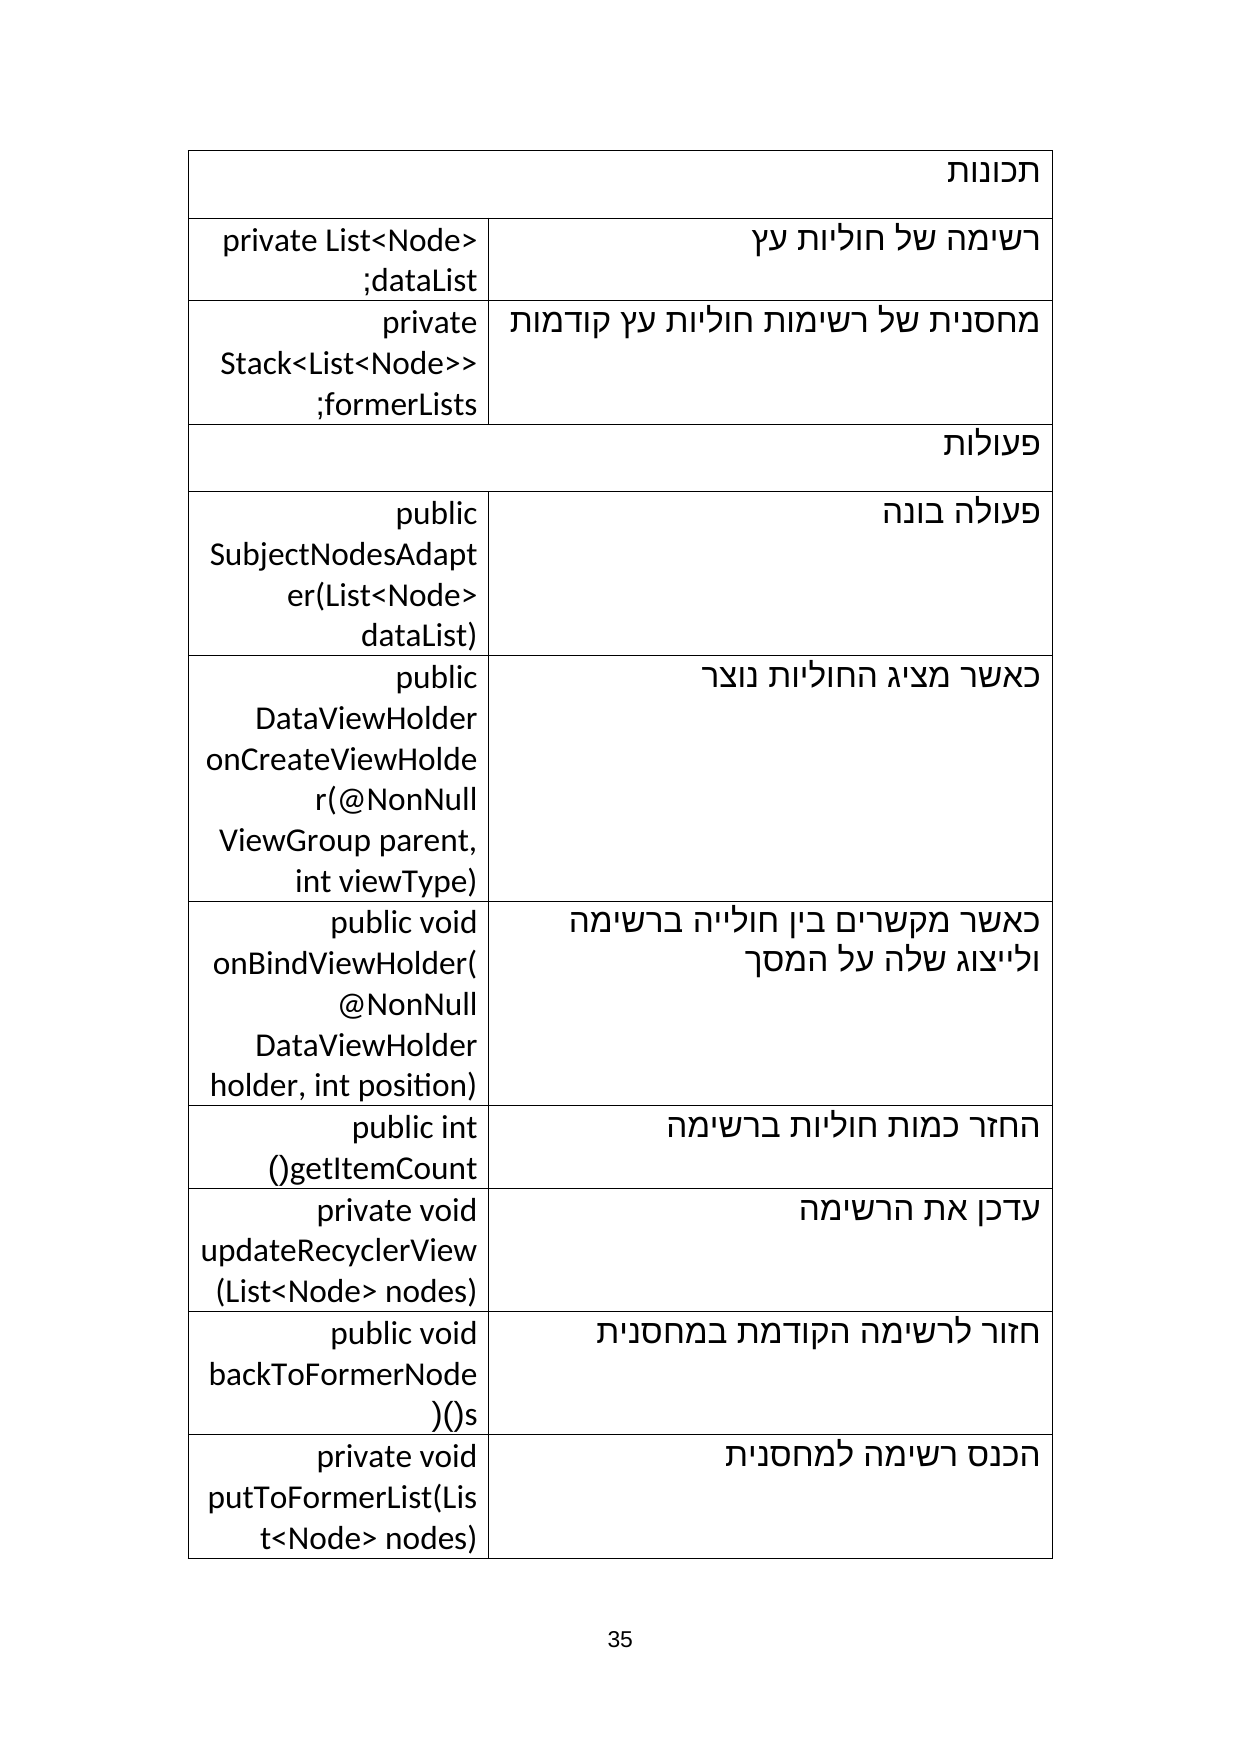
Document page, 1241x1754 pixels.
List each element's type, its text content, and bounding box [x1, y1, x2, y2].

table_cell רשימה של חוליות עץ [489, 219, 1052, 300]
table_cell כאשר מקשרים בין חולייה ברשימה ולייצוג שלה על המסך [489, 902, 1052, 1105]
table_cell public void backToFormerNodes()( [189, 1312, 488, 1434]
table_cell עדכן את הרשימה [489, 1189, 1052, 1311]
table_cell כאשר מציג החוליות נוצר [489, 656, 1052, 901]
table_cell private void putToFormerList(List<Node> nodes) [189, 1435, 488, 1557]
table_cell הכנס רשימה למחסנית [489, 1435, 1052, 1557]
table_cell פעולה בונה [489, 492, 1052, 655]
table_cell מחסנית של רשימות חוליות עץ קודמות [489, 301, 1052, 423]
table_cell פעולות [189, 425, 1052, 491]
table_cell private void updateRecyclerView(List<Node> nodes) [189, 1189, 488, 1311]
table_cell public int getItemCount() [189, 1106, 488, 1188]
table_cell החזר כמות חוליות ברשימה [489, 1106, 1052, 1188]
table_cell private Stack<List<Node>> formerLists; [189, 301, 488, 423]
table_cell public void onBindViewHolder(@NonNull DataViewHolder holder, int position) [189, 902, 488, 1105]
table_cell public DataViewHolder onCreateViewHolder(@NonNull ViewGroup parent, int viewType) [189, 656, 488, 901]
table_cell private List<Node> dataList; [189, 219, 488, 300]
table_cell public SubjectNodesAdapter(List<Node> dataList) [189, 492, 488, 655]
table_cell חזור לרשימה הקודמת במחסנית [489, 1312, 1052, 1434]
table_cell תכונות [189, 151, 1052, 218]
